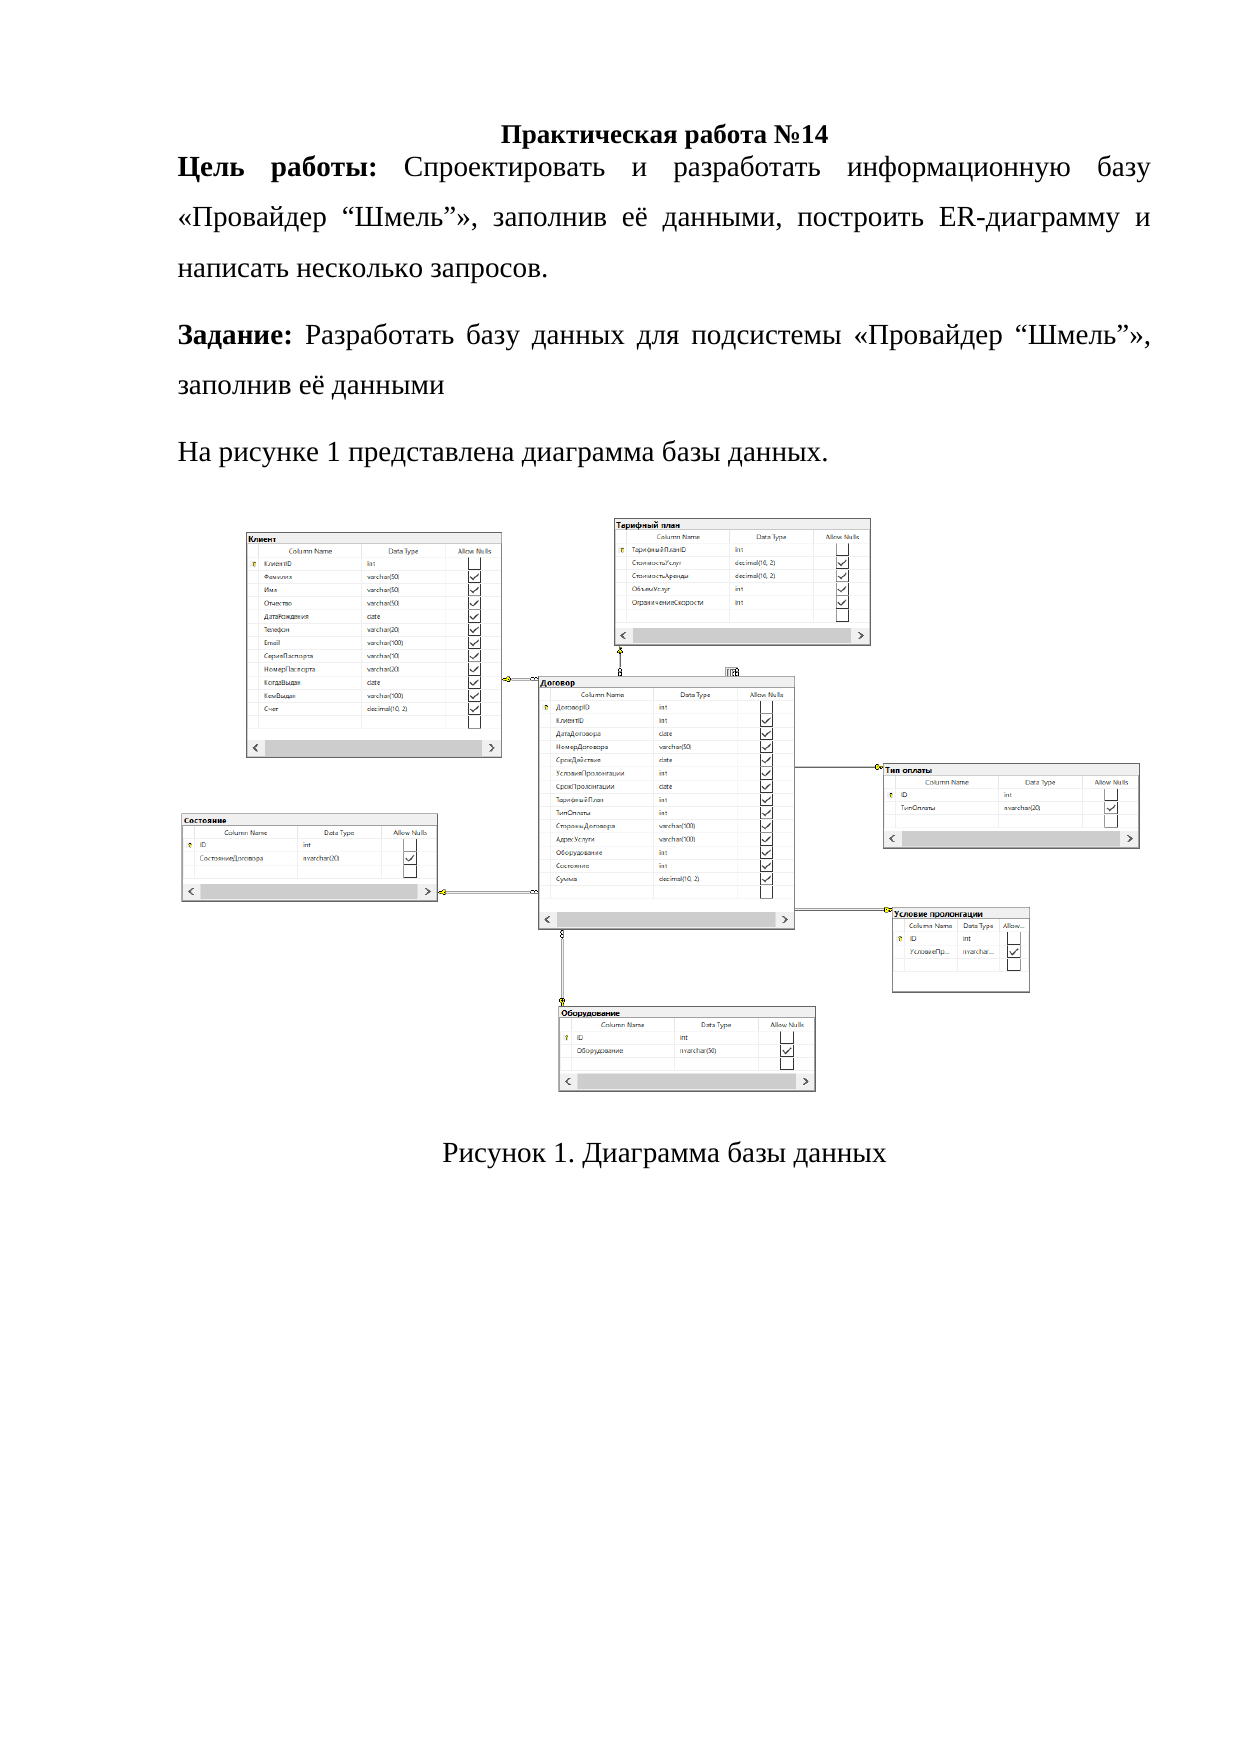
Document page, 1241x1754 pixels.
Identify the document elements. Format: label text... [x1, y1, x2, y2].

text Цель работы: Спроектировать и разработать информационную базу «Провайдер “Шмель”», заполнив её данными, построить ER-диаграмму и написать несколько запросов. [177, 149, 1152, 283]
text Рисунок 1. Диаграмма базы данных [177, 1135, 1152, 1168]
subtitle Практическая работа №14 [177, 118, 1152, 149]
text Задание: Разработать базу данных для подсистемы «Провайдер “Шмель”», заполнив её данными [177, 317, 1152, 401]
picture [177, 501, 1152, 1102]
text На рисунке 1 представлена диаграмма базы данных. [177, 434, 1152, 468]
